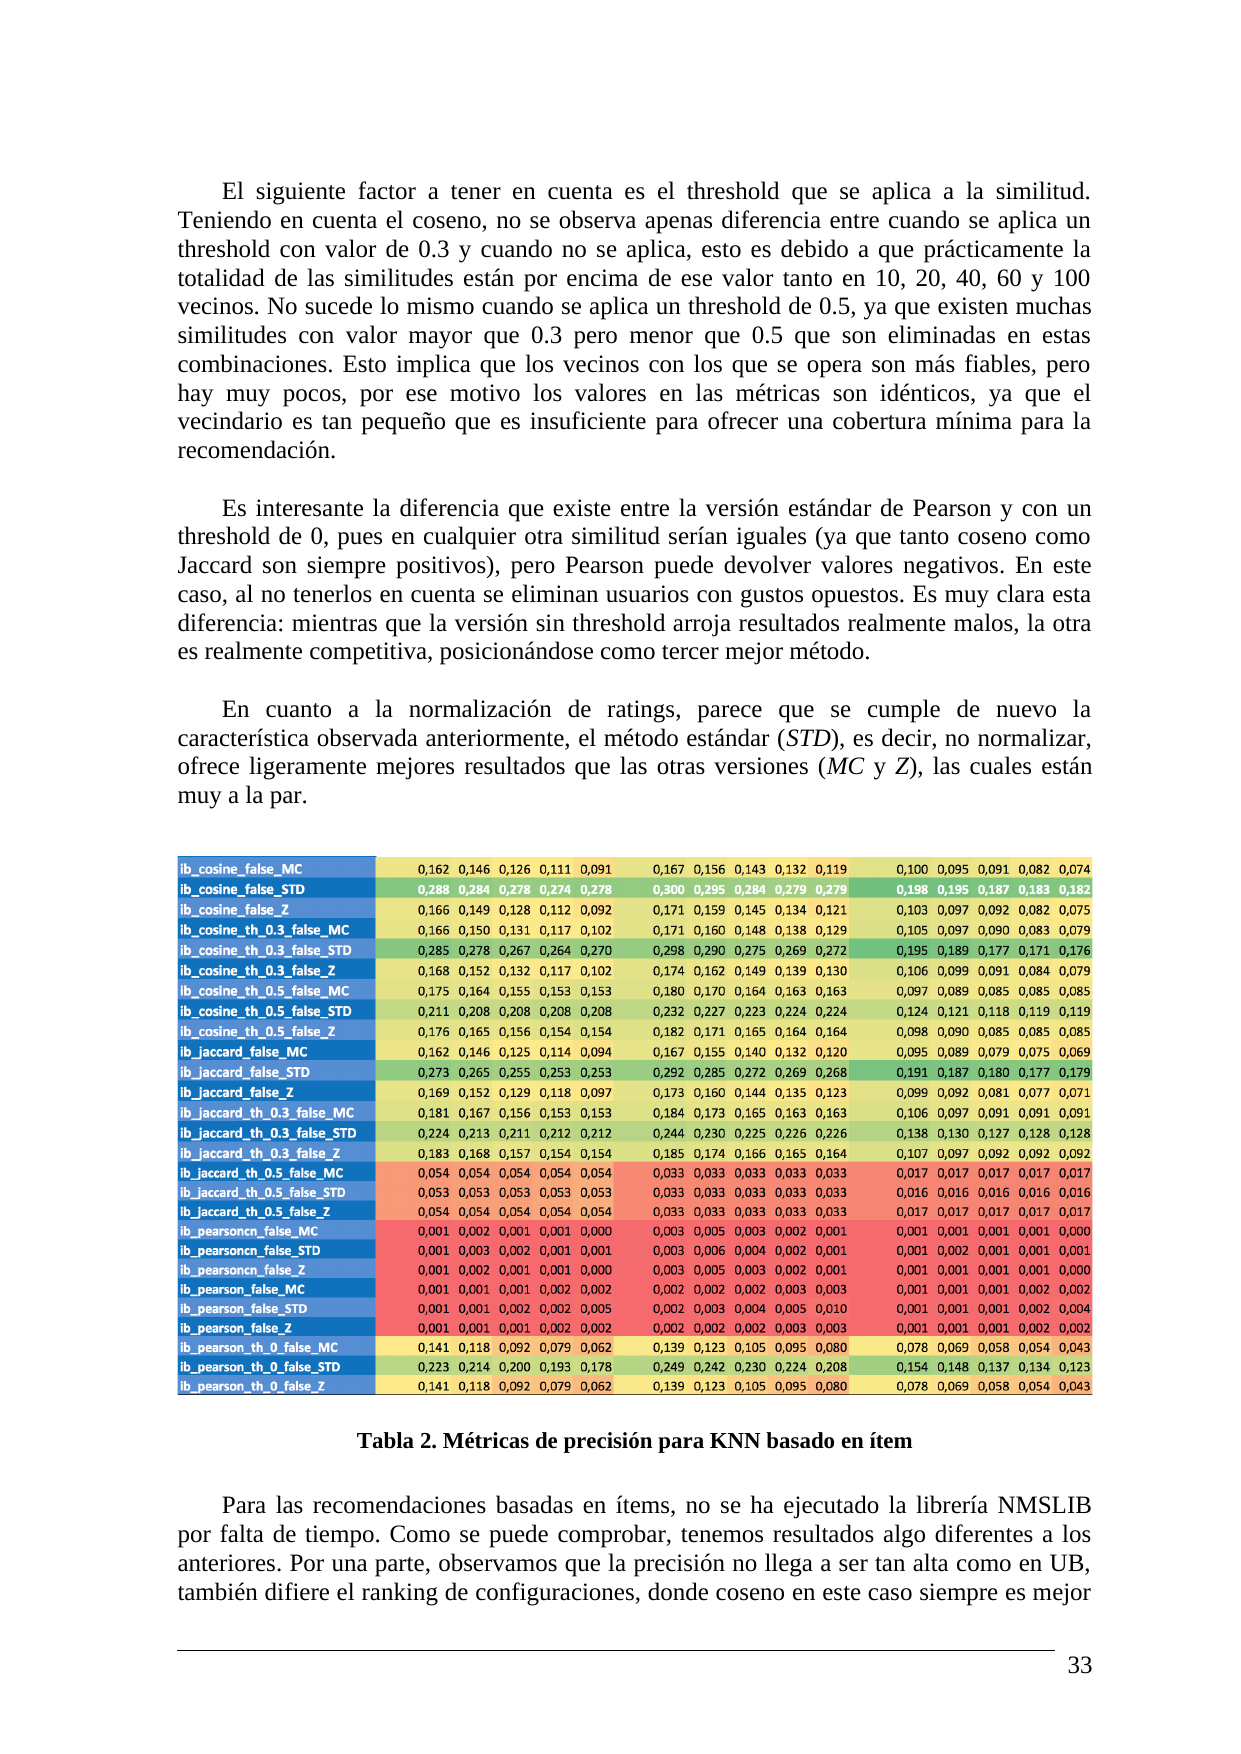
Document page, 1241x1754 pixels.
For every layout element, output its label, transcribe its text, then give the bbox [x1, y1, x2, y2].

text El siguiente factor a tener en cuenta es el threshold que se aplica a la similitud. Teniendo en cuenta el coseno, no se observa apenas diferencia entre cuando se aplica un threshold con valor de 0.3 y cuando no se aplica, esto es debido a que prácticamente la totalidad de las similitudes están por encima de ese valor tanto en 10, 20, 40, 60 y 100 vecinos. No sucede lo mismo cuando se aplica un threshold de 0.5, ya que existen muchas similitudes con valor mayor que 0.3 pero menor que 0.5 que son eliminadas en estas combinaciones. Esto implica que los vecinos con los que se opera son más fiables, pero hay muy pocos, por ese motivo los valores en las métricas son idénticos, ya que el vecindario es tan pequeño que es insuficiente para ofrecer una cobertura mínima para la recomendación. [177, 176, 1092, 464]
text Tabla 2. Métricas de precisión para KNN basado en ítem [177, 1427, 1092, 1453]
text En cuanto a la normalización de ratings, parece que se cumple de nuevo la característica observada anteriormente, el método estándar (STD), es decir, no normalizar, ofrece ligeramente mejores resultados que las otras versiones (MC y Z), las cuales están muy a la par. [177, 694, 1092, 809]
text Es interesante la diferencia que existe entre la versión estándar de Pearson y con un threshold de 0, pues en cualquier otra similitud serían iguales (ya que tanto coseno como Jaccard son siempre positivos), pero Pearson puede devolver valores negativos. En este caso, al no tenerlos en cuenta se eliminan usuarios con gustos opuestos. Es muy clara esta diferencia: mientras que la versión sin threshold arroja resultados realmente malos, la otra es realmente competitiva, posicionándose como tercer mejor método. [177, 493, 1092, 665]
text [177, 1491, 1092, 1606]
picture [177, 856, 1093, 1395]
